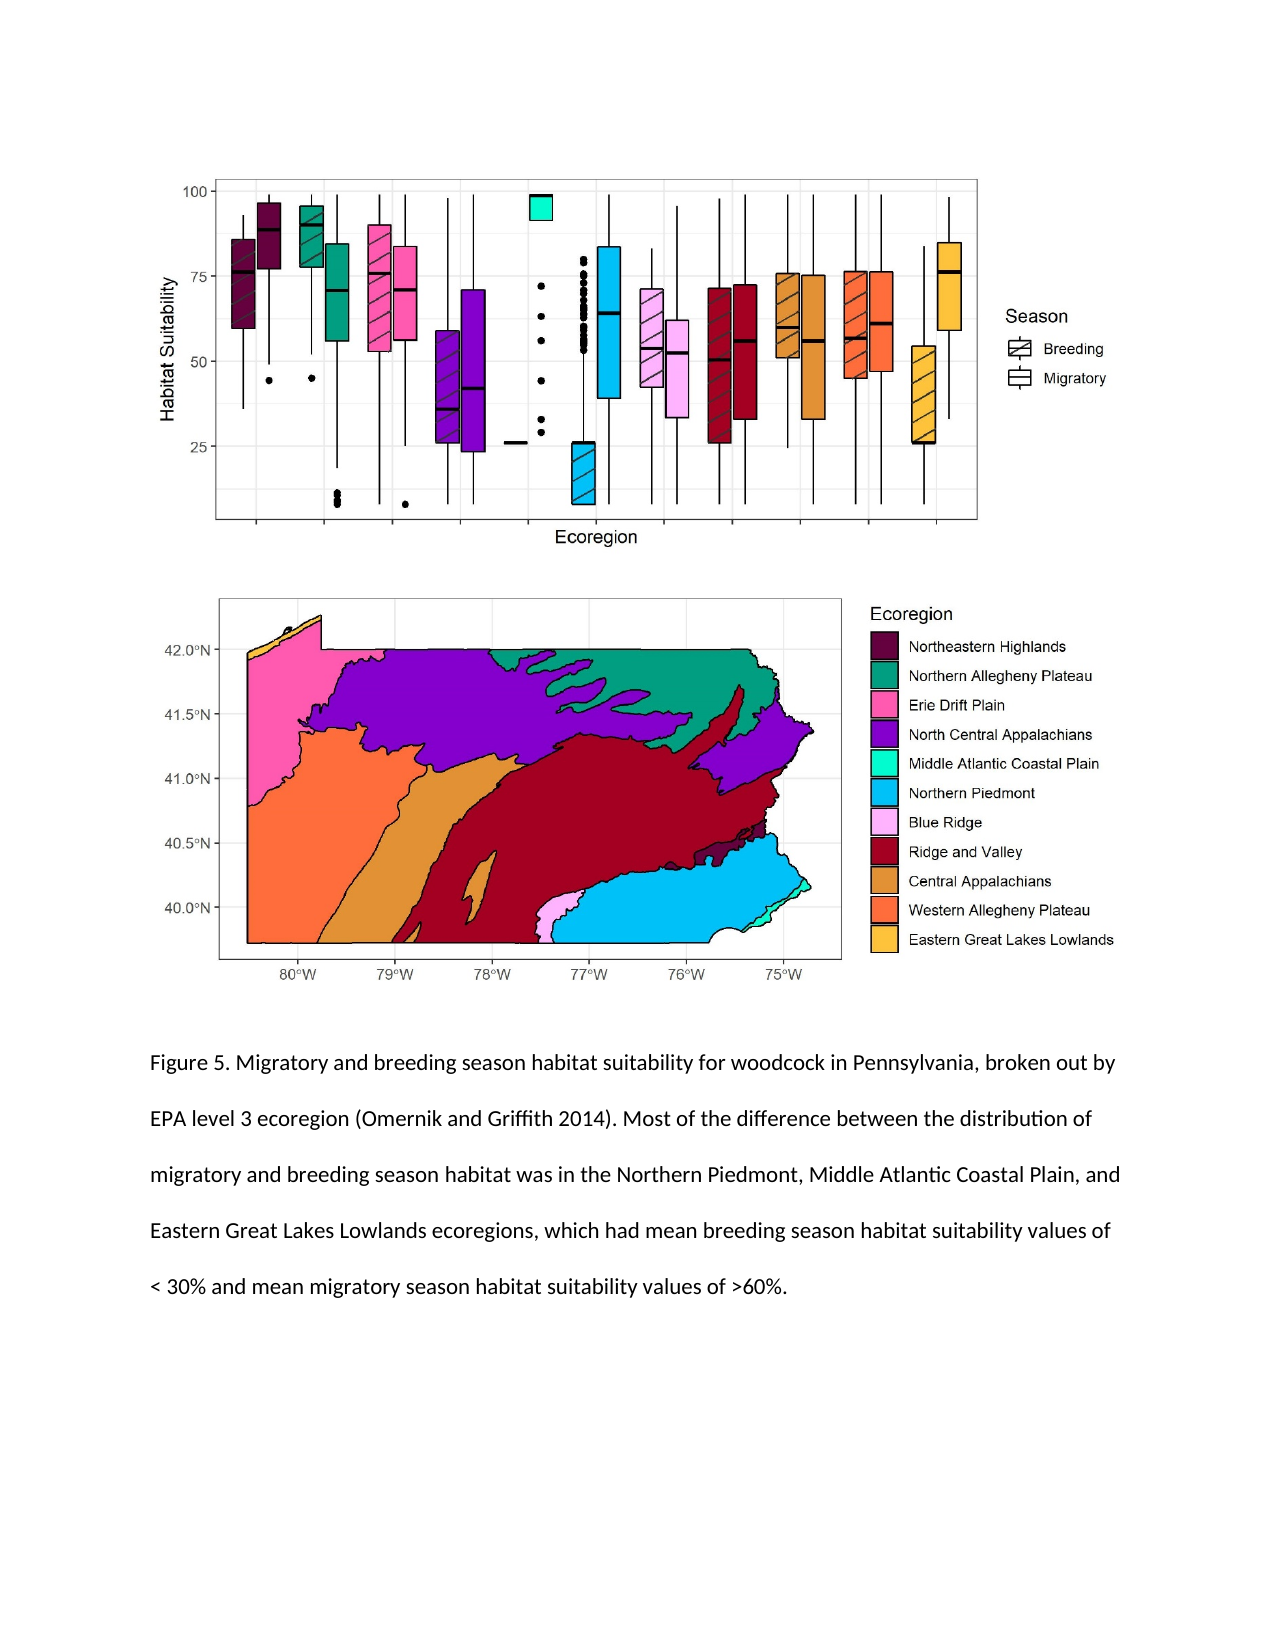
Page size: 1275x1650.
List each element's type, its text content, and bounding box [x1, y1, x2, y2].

text Figure 5. Migratory and breeding season habitat suitability for woodcock in Pennsylvania, broken out by EPA level 3 ecoregion (Omernik and Griffith 2014). Most of the difference between the distribution of migratory and breeding season habitat was in the Northern Piedmont, Middle Atlantic Coastal Plain, and Eastern Great Lakes Lowlands ecoregions, which had mean breeding season habitat suitability values of < 30% and mean migratory season habitat suitability values of >60%. [150, 1048, 1125, 1300]
picture [150, 150, 1125, 1004]
